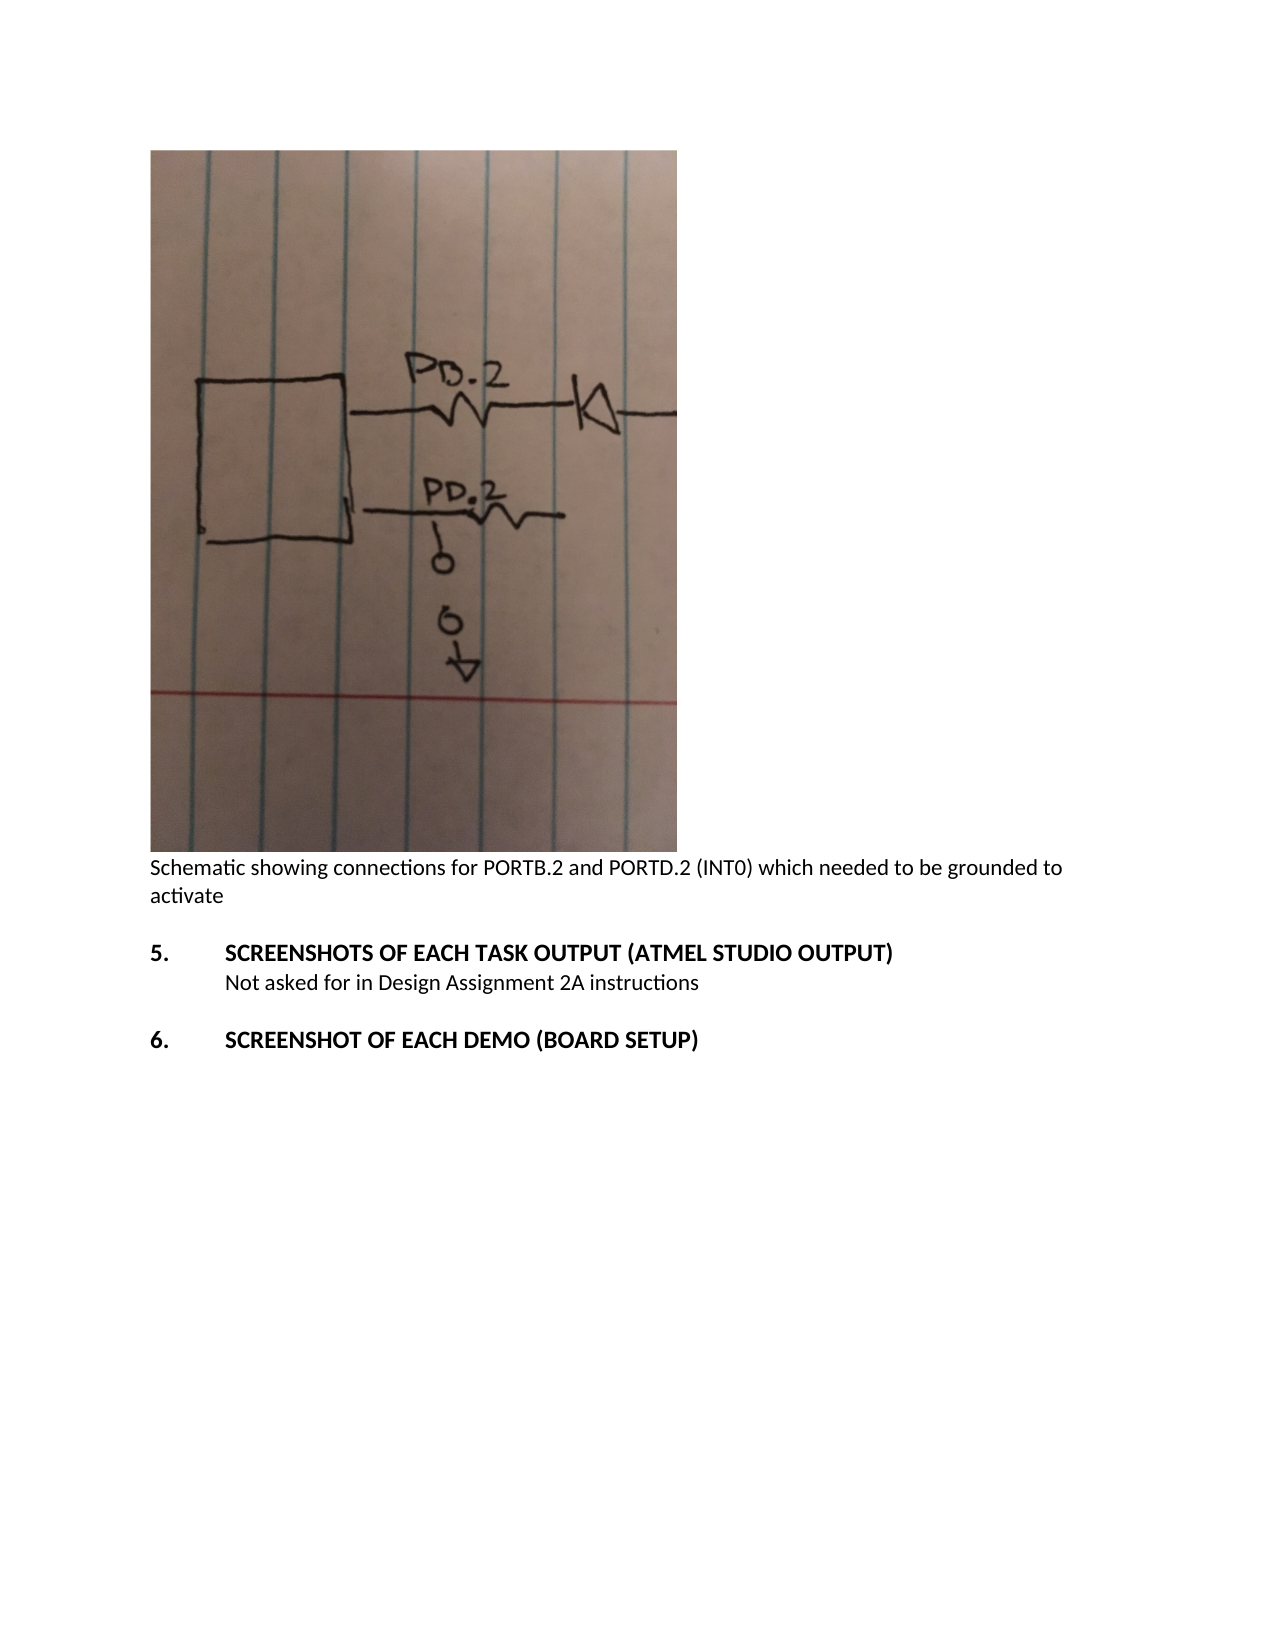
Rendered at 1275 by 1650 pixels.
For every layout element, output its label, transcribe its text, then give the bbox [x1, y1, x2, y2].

picture [151, 151, 677, 851]
text Not asked for in Design Assignment 2A instructions [225, 968, 1125, 996]
text Schematic showing connections for PORTB.2 and PORTD.2 (INT0) which needed to be grounded to activate [150, 853, 1125, 909]
list SCREENSHOTS OF EACH TASK OUTPUT (ATMEL STUDIO OUTPUT) [150, 938, 1125, 968]
list SCREENSHOT OF EACH DEMO (BOARD SETUP) [150, 1024, 1125, 1055]
